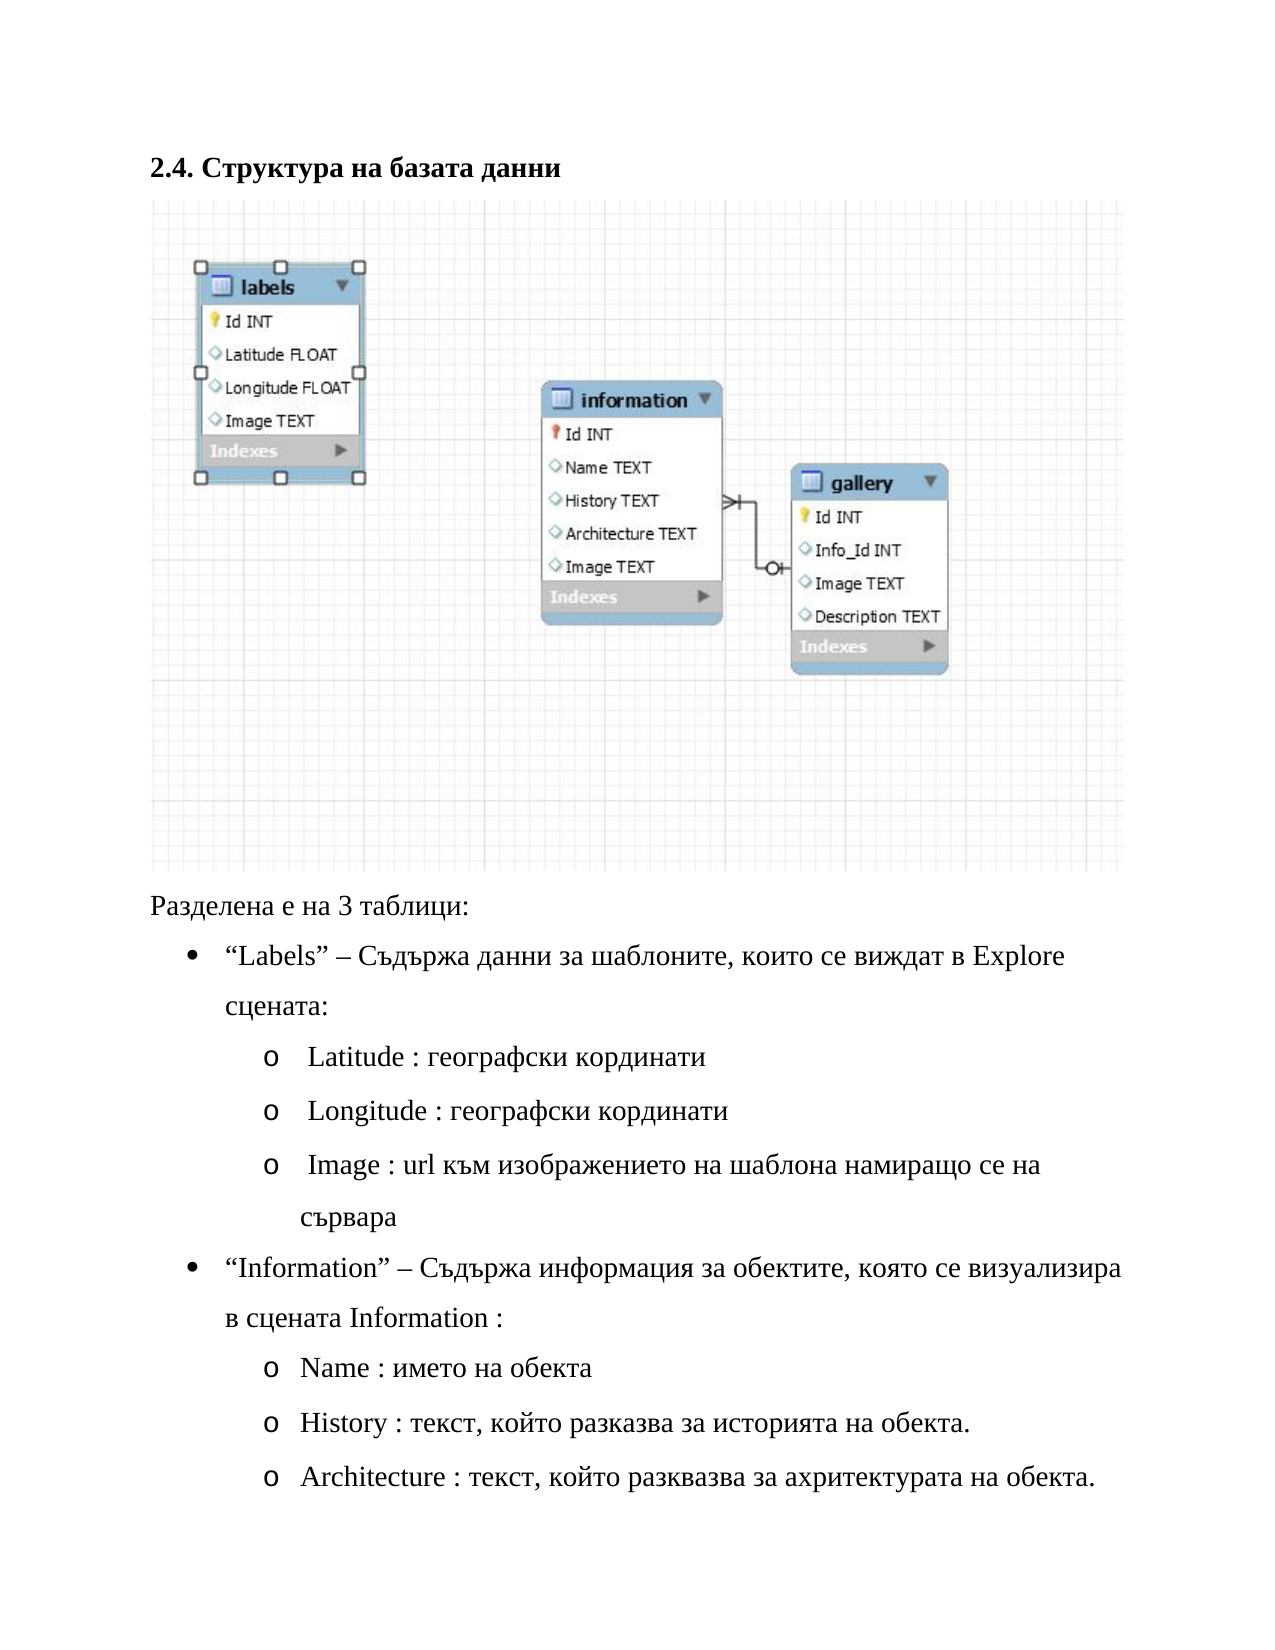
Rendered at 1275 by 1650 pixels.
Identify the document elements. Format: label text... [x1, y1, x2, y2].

text 2.4. Структура на базата данни [150, 150, 1125, 183]
list Longitude : географски кординати [262, 1093, 1125, 1129]
list Architecture : текст, който разквазва за ахритектурата на обекта. [262, 1459, 1125, 1495]
text Разделена е на 3 таблици: [150, 888, 1125, 921]
list Name : името на обекта [262, 1351, 1125, 1387]
list “Information” – Съдържа информация за обектите, която се визуализира в сцената Information : [187, 1250, 1125, 1334]
picture [150, 200, 1125, 871]
list Image : url към изображението на шаблона намиращо се на сървара [262, 1147, 1125, 1233]
list “Labels” – Съдържа данни за шаблоните, които се виждат в Explore сцената: [187, 938, 1125, 1022]
list History : текст, който разказва за историята на обекта. [262, 1405, 1125, 1441]
list Latitude : географски кординати [262, 1039, 1125, 1075]
